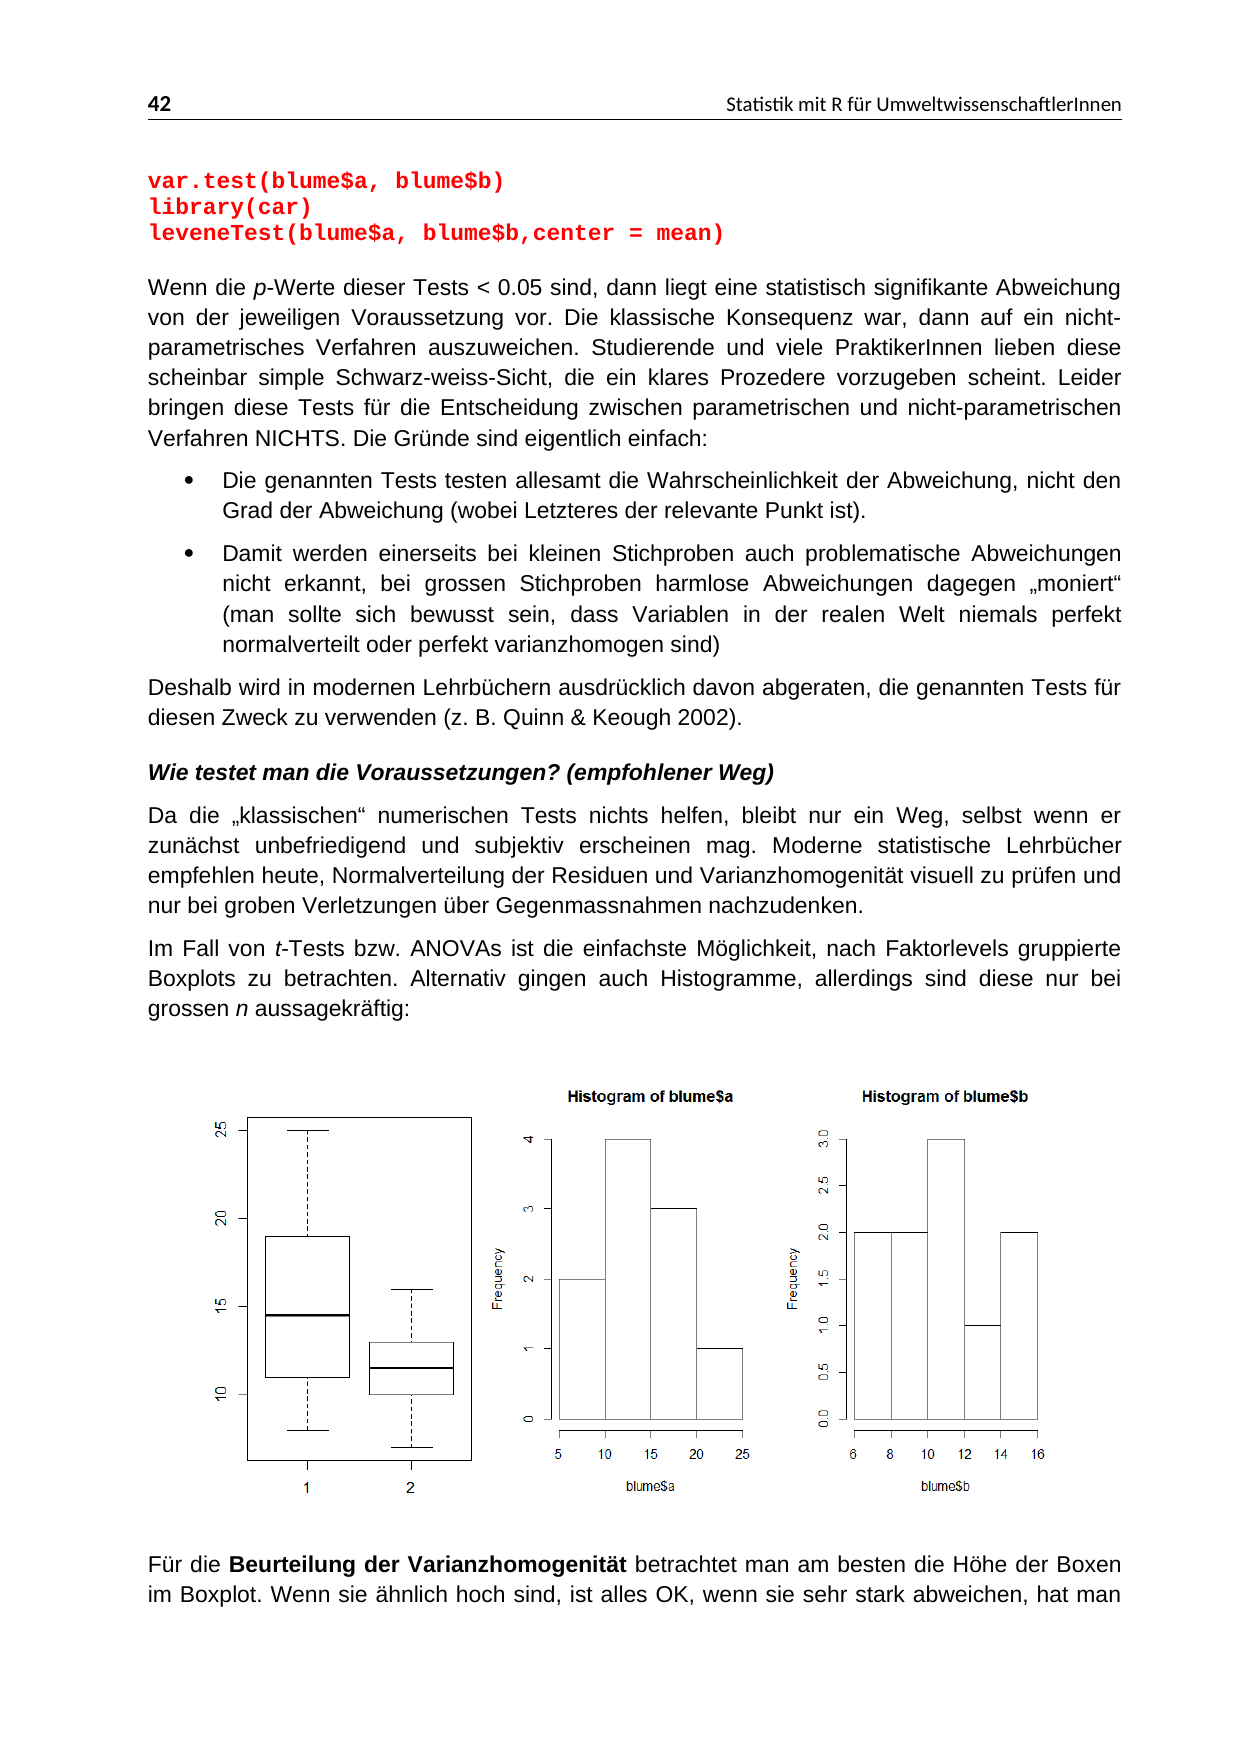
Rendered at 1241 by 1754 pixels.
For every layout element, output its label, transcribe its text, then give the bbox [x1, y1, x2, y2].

text Wenn die p-Werte dieser Tests < 0.05 sind, dann liegt eine statistisch signifikante Abweichung von der jeweiligen Voraussetzung vor. Die klassische Konsequenz war, dann auf ein nicht-parametrisches Verfahren auszuweichen. Studierende und viele PraktikerInnen lieben diese scheinbar simple Schwarz-weiss-Sicht, die ein klares Prozedere vorzugeben scheint. Leider bringen diese Tests für die Entscheidung zwischen parametrischen und nicht-parametrischen Verfahren NICHTS. Die Gründe sind eigentlich einfach: [148, 273, 1122, 451]
text Im Fall von t-Tests bzw. ANOVAs ist die einfachste Möglichkeit, nach Faktorlevels gruppierte Boxplots zu betrachten. Alternativ gingen auch Histogramme, allerdings sind diese nur bei grossen n aussagekräftig: [148, 935, 1122, 1022]
text Da die „klassischen“ numerischen Tests nichts helfen, bleibt nur ein Weg, selbst wenn er zunächst unbefriedigend und subjektiv erscheinen mag. Moderne statistische Lehrbücher empfehlen heute, Normalverteilung der Residuen und Varianzhomogenität visuell zu prüfen und nur bei groben Verletzungen über Gegenmassnahmen nachzudenken. [148, 802, 1122, 919]
list Die genannten Tests testen allesamt die Wahrscheinlichkeit der Abweichung, nicht den Grad der Abweichung (wobei Letzteres der relevante Punkt ist). [185, 467, 1122, 524]
subtitle Wie testet man die Voraussetzungen? (empfohlener Weg) [148, 759, 1122, 785]
list Damit werden einerseits bei kleinen Stichproben auch problematische Abweichungen nicht erkannt, bei grossen Stichproben harmlose Abweichungen dagegen „moniert“ (man sollte sich bewusst sein, dass Variablen in der realen Welt niemals perfekt normalverteilt oder perfekt varianzhomogen sind) [185, 540, 1122, 657]
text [148, 1551, 1122, 1608]
picture [192, 1063, 1078, 1510]
text library(car) [148, 196, 1122, 222]
text Deshalb wird in modernen Lehrbüchern ausdrücklich davon abgeraten, die genannten Tests für diesen Zweck zu verwenden (z. B. Quinn & Keough 2002). [148, 673, 1122, 730]
text var.test(blume$a, blume$b) [148, 170, 1122, 196]
text leveneTest(blume$a, blume$b,center = mean) [148, 222, 1122, 248]
